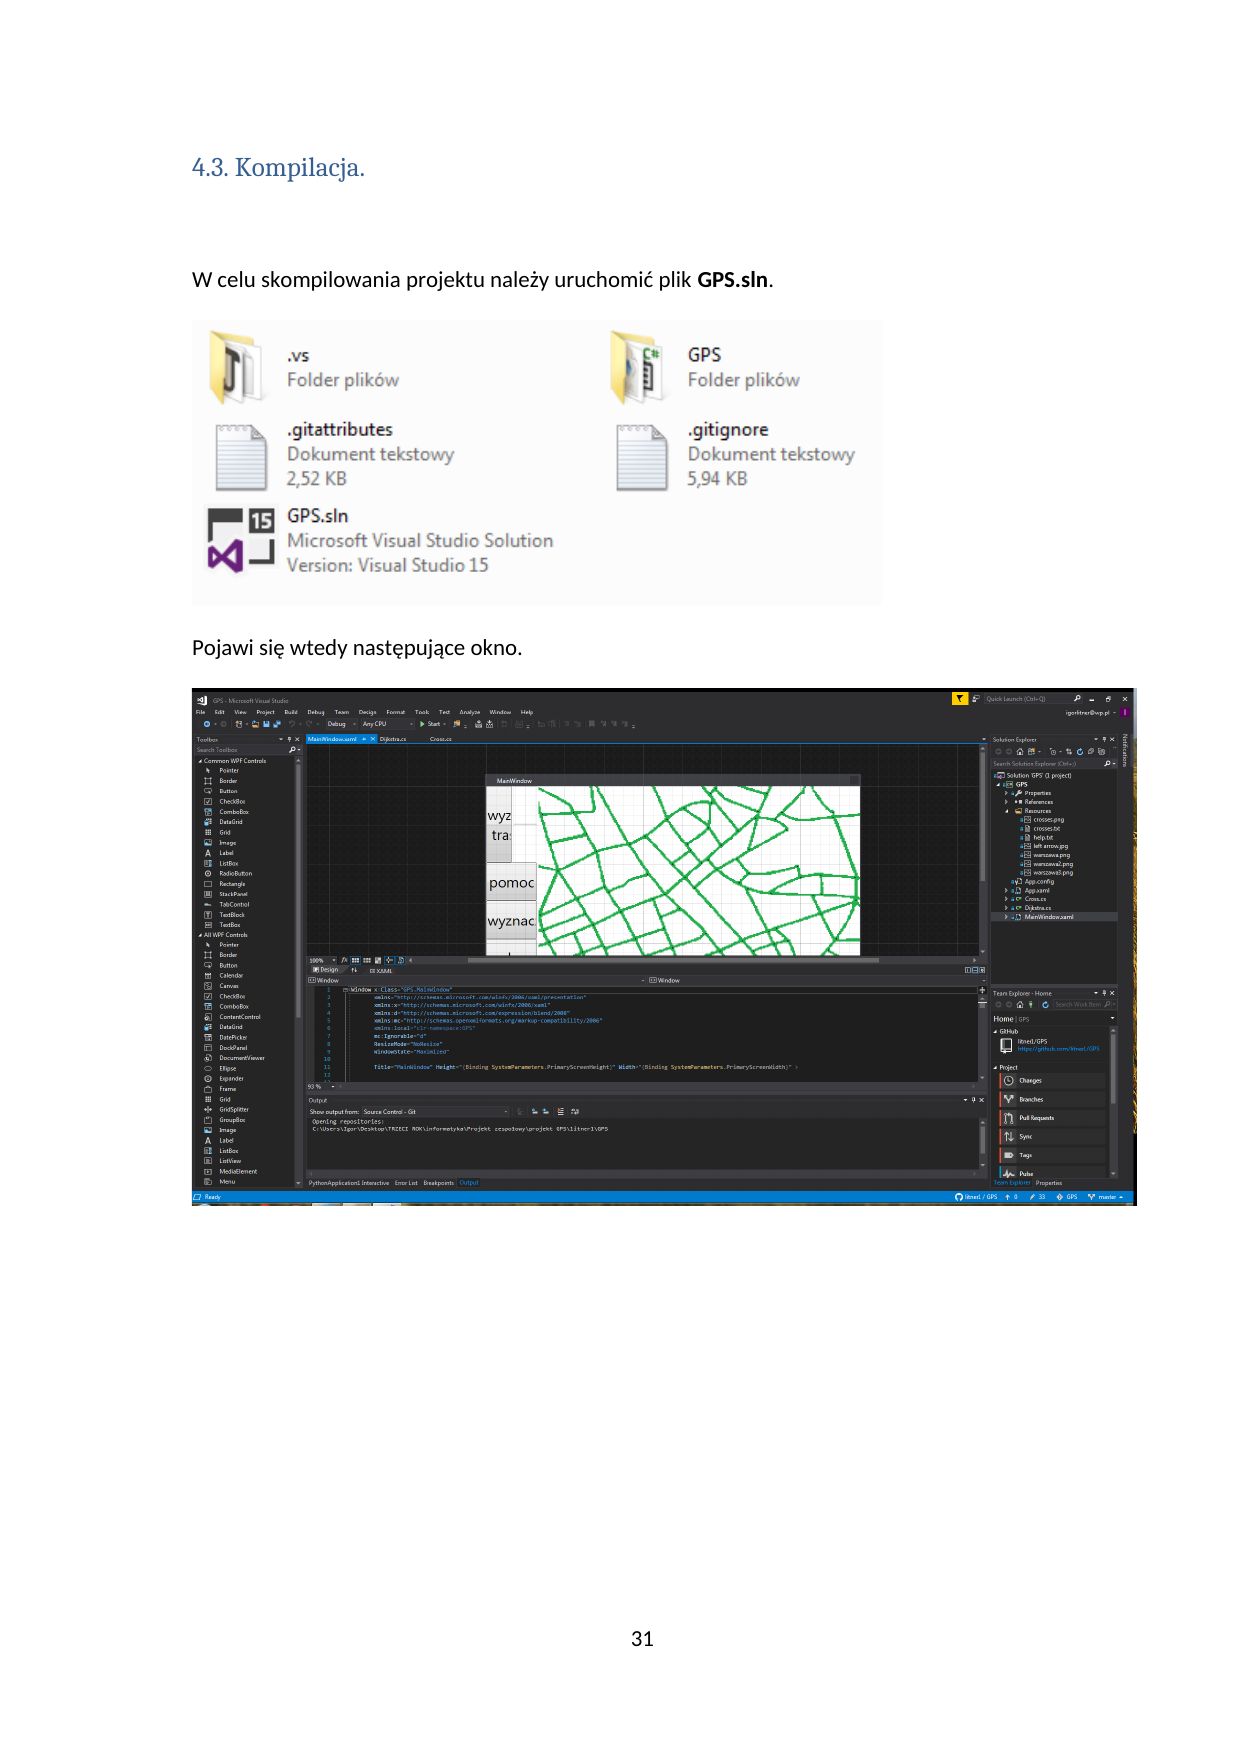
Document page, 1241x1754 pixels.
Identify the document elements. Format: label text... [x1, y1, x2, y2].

picture [191, 688, 1137, 1206]
subtitle 4.3. Kompilacja. [148, 152, 1093, 183]
text Pojawi się wtedy następujące okno. [148, 633, 1093, 661]
text W celu skompilowania projektu należy uruchomić plik GPS.sln. [148, 266, 1093, 293]
picture [191, 320, 882, 606]
